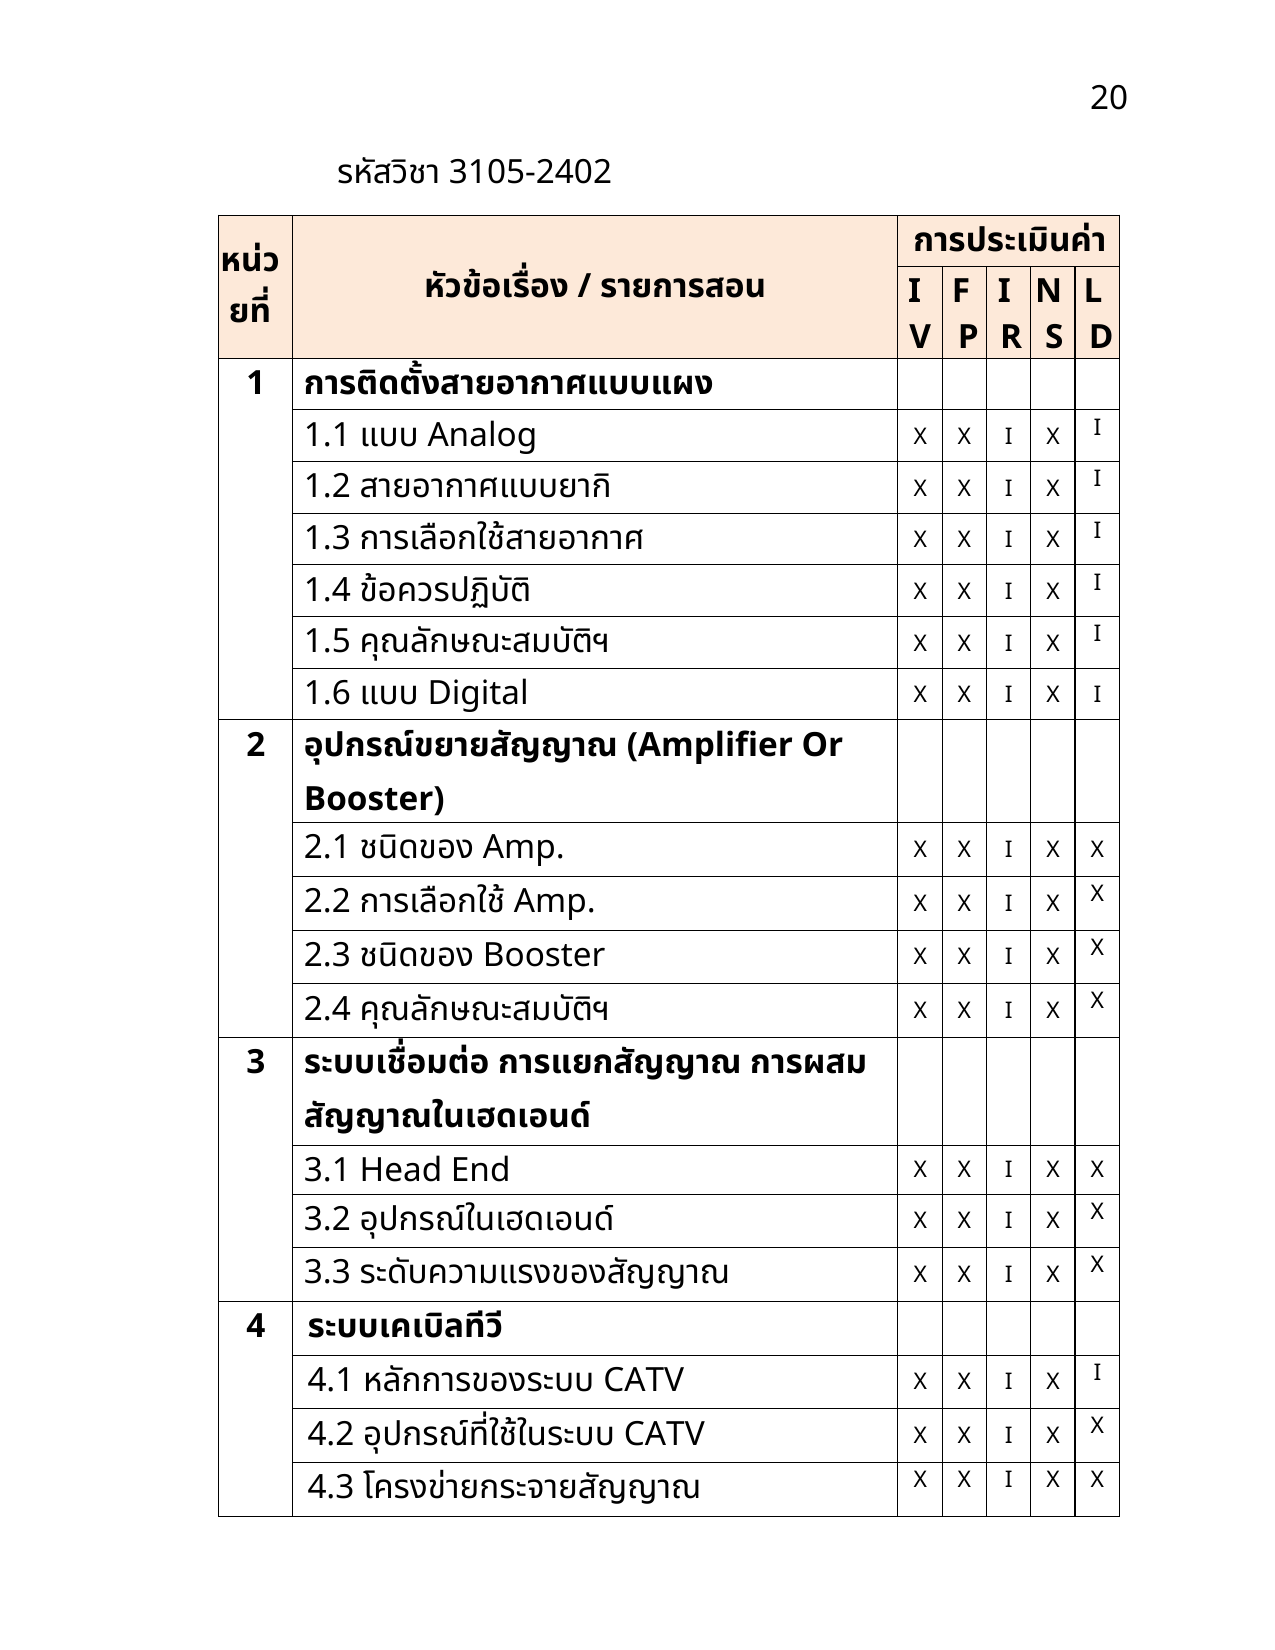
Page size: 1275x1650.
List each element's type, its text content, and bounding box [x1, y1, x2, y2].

table_cell X [898, 1356, 942, 1408]
table_cell X [943, 462, 986, 513]
table_cell X [1031, 1146, 1074, 1193]
table_cell X [943, 931, 986, 983]
table_cell I [987, 877, 1030, 929]
table_cell 1 [219, 359, 292, 719]
table_cell I [1076, 565, 1119, 616]
table_cell [1076, 359, 1119, 409]
table_cell I [987, 565, 1030, 616]
table_cell I [987, 823, 1030, 876]
table_cell X [1031, 565, 1074, 616]
table_cell IR [987, 267, 1030, 358]
table_cell X [943, 617, 986, 668]
table_cell X [943, 565, 986, 616]
table_cell I [1076, 514, 1119, 564]
table_cell [987, 720, 1030, 822]
table_cell X [943, 1195, 986, 1247]
table_cell 3.3 ระดับความแรงของสัญญาณ [293, 1248, 897, 1301]
table_cell LD [1076, 267, 1119, 358]
table_cell X [1031, 984, 1074, 1037]
table_cell [898, 1302, 942, 1354]
table_cell I [987, 1356, 1030, 1408]
table_cell [943, 1302, 986, 1354]
table_cell NS [1031, 267, 1074, 358]
table_cell I [987, 984, 1030, 1037]
table_cell I [987, 669, 1030, 719]
table_cell I [987, 617, 1030, 668]
table_cell [1031, 359, 1074, 409]
table_cell 2 [219, 720, 292, 1037]
table_header หน่วยที่ [219, 216, 292, 358]
table_cell X [1031, 462, 1074, 513]
table_cell X [898, 410, 942, 461]
table_cell X [1076, 823, 1119, 876]
table_cell X [1031, 1248, 1074, 1301]
table_cell 2.4 คุณลักษณะสมบัติฯ [293, 984, 897, 1037]
table_cell X [943, 1463, 986, 1516]
table_cell 2.3 ชนิดของ Booster [293, 931, 897, 983]
table_cell I [987, 1195, 1030, 1247]
table_cell X [898, 1146, 942, 1193]
table_cell X [943, 514, 986, 564]
table_cell X [943, 1248, 986, 1301]
table_cell I [987, 1248, 1030, 1301]
table_cell X [1031, 669, 1074, 719]
table_cell X [1076, 931, 1119, 983]
table_cell [987, 1302, 1030, 1354]
table_cell X [898, 1463, 942, 1516]
table_cell FP [943, 267, 986, 358]
table_cell I [1076, 617, 1119, 668]
table_cell [987, 1038, 1030, 1145]
table_cell [1031, 720, 1074, 822]
table_cell X [943, 877, 986, 929]
table_cell X [898, 931, 942, 983]
table_cell อุปกรณ์ขยายสัญญาณ (Amplifier Or Booster) [293, 720, 897, 822]
table_cell X [943, 984, 986, 1037]
table_cell X [943, 410, 986, 461]
table_cell X [898, 984, 942, 1037]
table_cell X [1076, 877, 1119, 929]
table_cell X [1076, 1463, 1119, 1516]
table_cell 1.1 แบบ Analog [293, 410, 897, 461]
table_cell 4.3 โครงข่ายกระจายสัญญาณ [293, 1463, 897, 1516]
table_cell [898, 720, 942, 822]
table_cell ระบบเชื่อมต่อ การแยกสัญญาณ การผสมสัญญาณในเฮดเอนด์ [293, 1038, 897, 1145]
table_cell 2.1 ชนิดของ Amp. [293, 823, 897, 876]
table_cell 2.2 การเลือกใช้ Amp. [293, 877, 897, 929]
table_cell X [1031, 514, 1074, 564]
table_cell X [1031, 877, 1074, 929]
table_cell I [987, 1463, 1030, 1516]
table_cell X [1031, 1463, 1074, 1516]
table_cell X [1076, 1195, 1119, 1247]
table_cell X [898, 1195, 942, 1247]
table_cell 3.1 Head End [293, 1146, 897, 1193]
table_cell X [1031, 1409, 1074, 1462]
table_cell I [1076, 410, 1119, 461]
table_cell I [1076, 1356, 1119, 1408]
table_cell X [1031, 410, 1074, 461]
table_cell I [987, 410, 1030, 461]
table_cell X [898, 1248, 942, 1301]
table_cell I [987, 1146, 1030, 1193]
table_cell 4 [219, 1302, 292, 1516]
table_cell [1031, 1302, 1074, 1354]
table_cell X [898, 565, 942, 616]
table_cell I [987, 1409, 1030, 1462]
table_cell I [1076, 669, 1119, 719]
table_cell X [1031, 1195, 1074, 1247]
table_cell IV [898, 267, 942, 358]
table_cell X [898, 617, 942, 668]
table_cell X [943, 1409, 986, 1462]
table_cell I [987, 462, 1030, 513]
table_cell [987, 359, 1030, 409]
table_cell X [943, 823, 986, 876]
table_cell [898, 1038, 942, 1145]
table_cell [943, 359, 986, 409]
table_header หัวข้อเรื่อง / รายการสอน [293, 216, 897, 358]
table_cell 1.2 สายอากาศแบบยากิ [293, 462, 897, 513]
table_cell I [987, 514, 1030, 564]
table_cell [898, 359, 942, 409]
table_cell 1.5 คุณลักษณะสมบัติฯ [293, 617, 897, 668]
table_cell X [898, 669, 942, 719]
table_cell 3 [219, 1038, 292, 1301]
table_cell [1076, 720, 1119, 822]
table_cell X [943, 1146, 986, 1193]
table_cell I [987, 931, 1030, 983]
table_cell X [1031, 1356, 1074, 1408]
table_cell ระบบเคเบิลทีวี [293, 1302, 897, 1354]
table_cell 3.2 อุปกรณ์ในเฮดเอนด์ [293, 1195, 897, 1247]
table_cell 1.4 ข้อควรปฏิบัติ [293, 565, 897, 616]
table_cell การติดตั้งสายอากาศแบบแผง [293, 359, 897, 409]
table_cell X [943, 669, 986, 719]
table_cell X [1031, 617, 1074, 668]
table_cell 4.1 หลักการของระบบ CATV [293, 1356, 897, 1408]
table_cell X [1031, 931, 1074, 983]
table_cell X [1076, 1248, 1119, 1301]
table_cell X [1076, 1409, 1119, 1462]
table_header การประเมินค่า [898, 216, 1119, 266]
table_cell 1.3 การเลือกใช้สายอากาศ [293, 514, 897, 564]
table_cell X [898, 462, 942, 513]
table_cell 4.2 อุปกรณ์ที่ใช้ในระบบ CATV [293, 1409, 897, 1462]
table_cell X [898, 1409, 942, 1462]
table_cell X [898, 877, 942, 929]
table_cell X [898, 823, 942, 876]
text รหัสวิชา 3105-2402 [207, 148, 1128, 198]
table_cell [1076, 1302, 1119, 1354]
table_cell X [1076, 984, 1119, 1037]
table_cell [943, 1038, 986, 1145]
table_cell I [1076, 462, 1119, 513]
table_cell [1076, 1038, 1119, 1145]
table_cell 1.6 แบบ Digital [293, 669, 897, 719]
table_cell X [943, 1356, 986, 1408]
table_cell [1031, 1038, 1074, 1145]
table_cell X [1076, 1146, 1119, 1193]
table_cell X [1031, 823, 1074, 876]
table_cell X [898, 514, 942, 564]
table_cell [943, 720, 986, 822]
